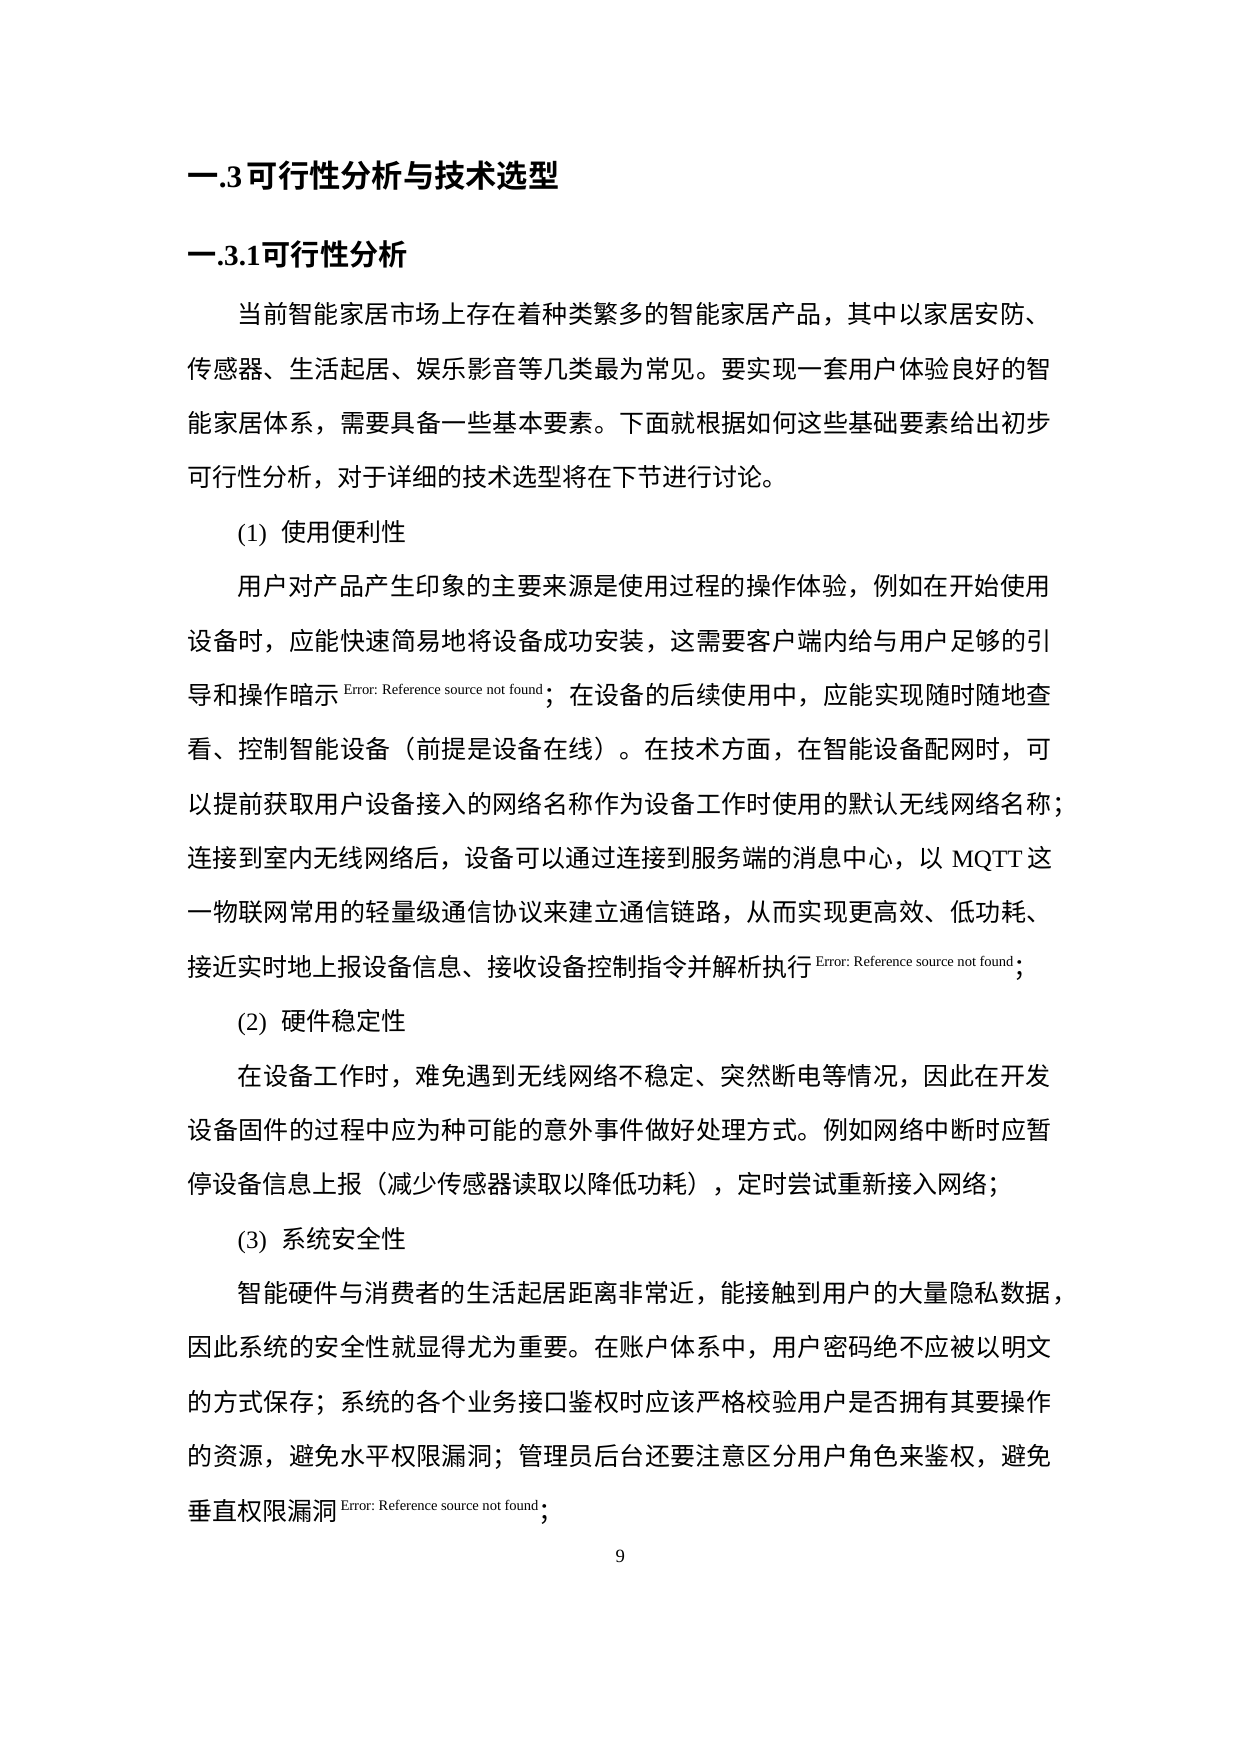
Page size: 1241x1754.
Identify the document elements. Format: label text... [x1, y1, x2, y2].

subtitle 可行性分析与技术选型 [187, 151, 1053, 196]
list 使用便利性 [237, 512, 1053, 548]
list 硬件稳定性 [237, 1002, 1053, 1038]
list 系统安全性 [237, 1219, 1053, 1255]
subtitle 可行性分析 [187, 231, 1053, 274]
text 在设备工作时，难免遇到无线网络不稳定、突然断电等情况，因此在开发设备固件的过程中应为种可能的意外事件做好处理方式。例如网络中断时应暂停设备信息上报（减少传感器读取以降低功耗），定时尝试重新接入网络； [187, 1056, 1053, 1201]
text 当前智能家居市场上存在着种类繁多的智能家居产品，其中以家居安防、传感器、生活起居、娱乐影音等几类最为常见。要实现一套用户体验良好的智能家居体系，需要具备一些基本要素。下面就根据如何这些基础要素给出初步可行性分析，对于详细的技术选型将在下节进行讨论。 [187, 295, 1053, 494]
